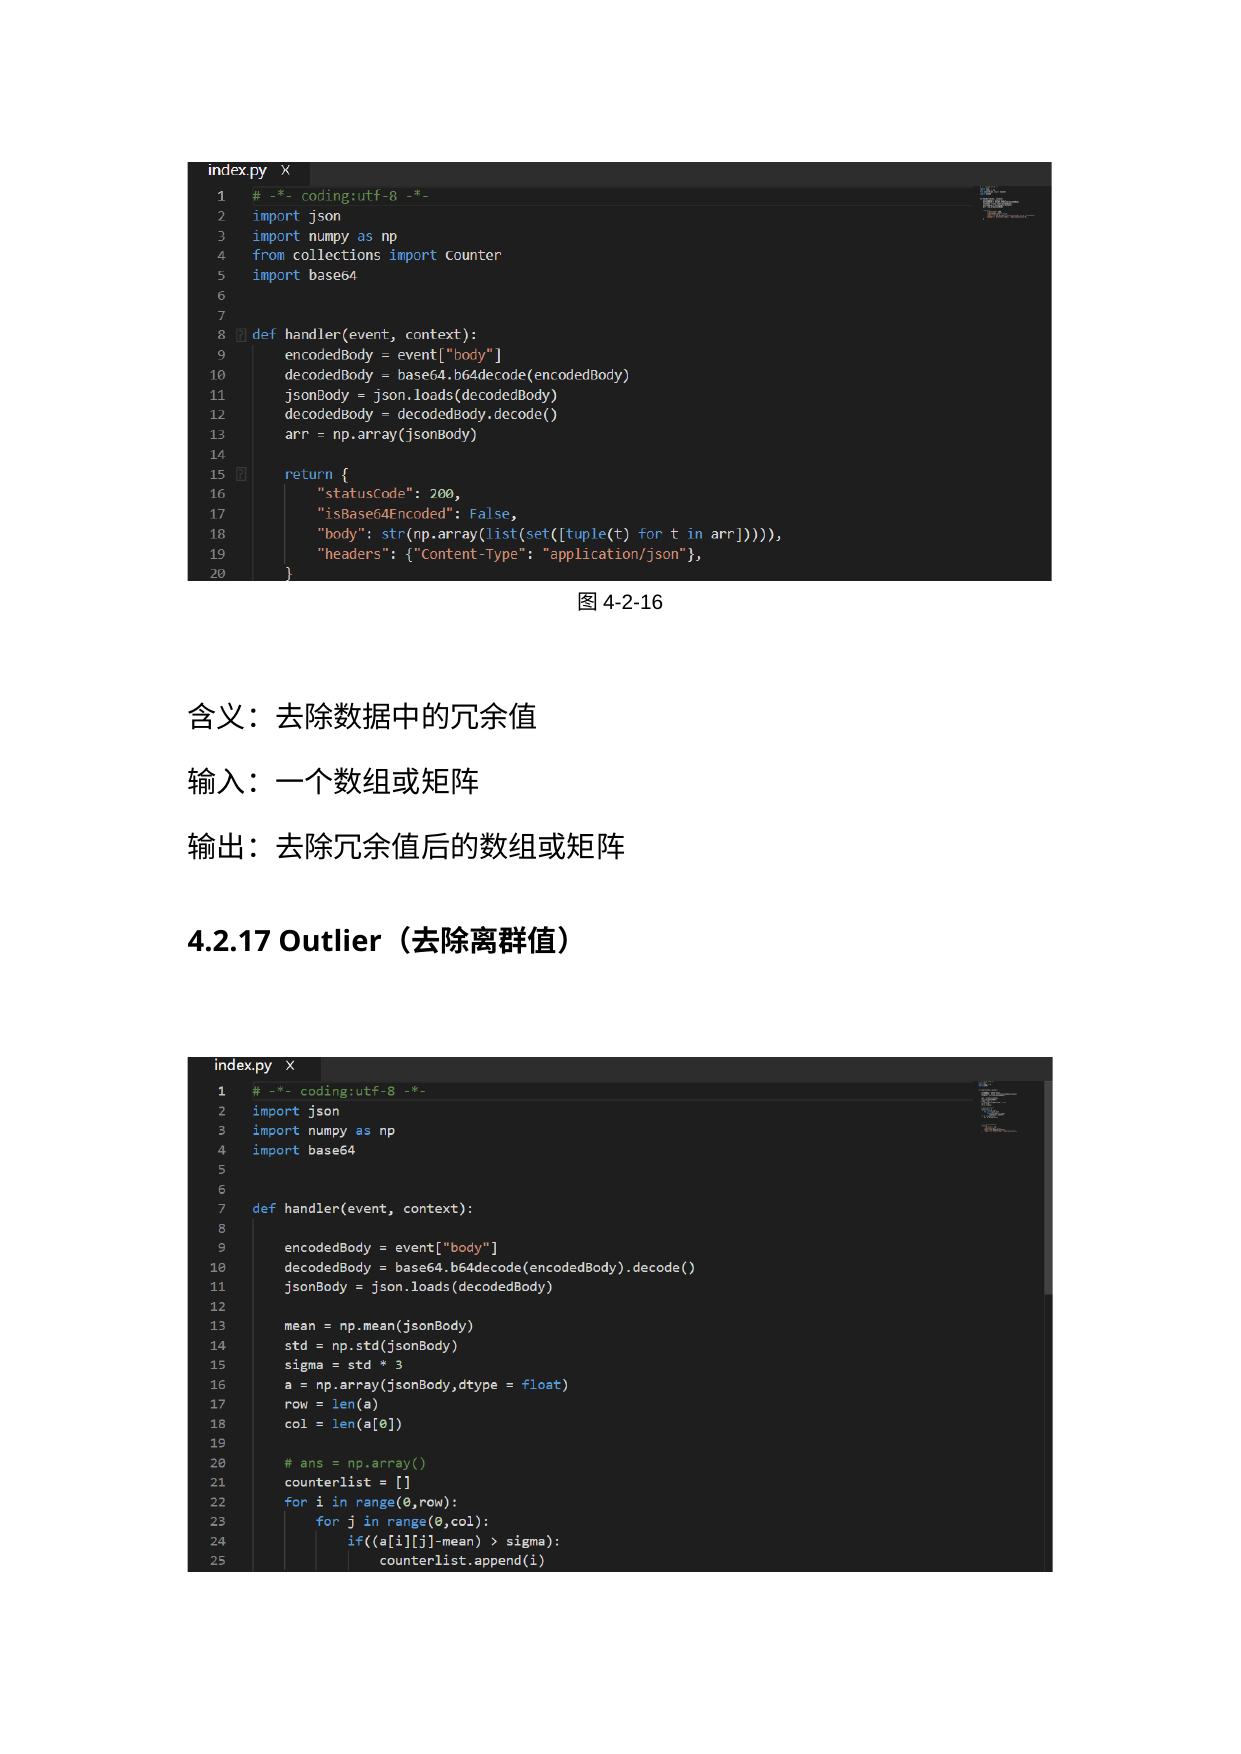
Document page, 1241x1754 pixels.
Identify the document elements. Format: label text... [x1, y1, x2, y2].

picture [187, 1057, 1053, 1572]
text 含义：去除数据中的冗余值 [187, 682, 1053, 747]
text 图 4-2-16 [187, 584, 1053, 617]
text 输入：一个数组或矩阵 [187, 747, 1053, 812]
subtitle 4.2.17 Outlier（去除离群值） [187, 906, 1053, 971]
text 输出：去除冗余值后的数组或矩阵 [187, 812, 1053, 877]
picture [187, 162, 1052, 581]
